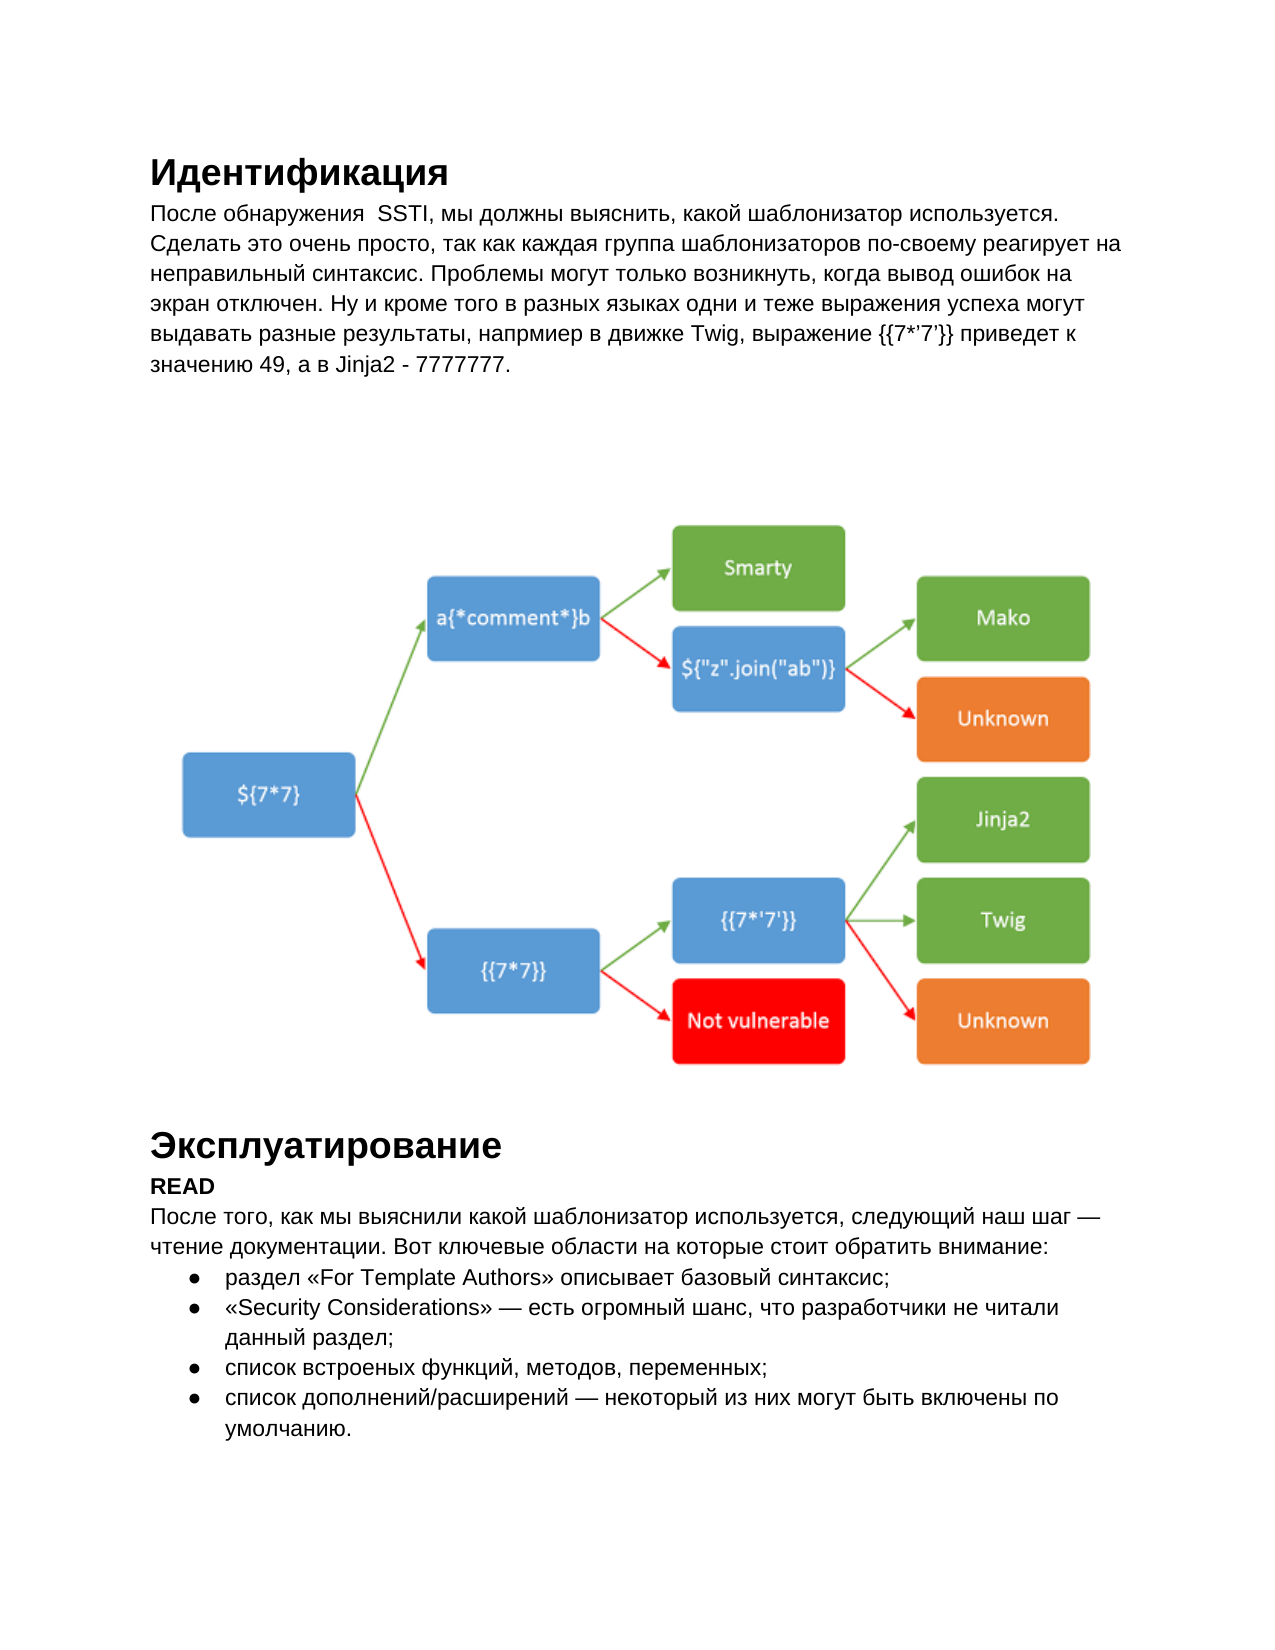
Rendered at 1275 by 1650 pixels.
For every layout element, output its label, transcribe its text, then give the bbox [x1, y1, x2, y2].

text После обнаружения SSTI, мы должны выяснить, какой шаблонизатор используется. Сделать это очень просто, так как каждая группа шаблонизаторов по-своему реагирует на неправильный синтаксис. Проблемы могут только возникнуть, когда вывод ошибок на экран отключен. Ну и кроме того в разных языках одни и теже выражения успеха могут выдавать разные результаты, напрмиер в движке Twig, выражение {{7*’7’}} приведет к значению 49, а в Jinja2 - 7777777. [150, 199, 1125, 377]
list список встроеных функций, методов, переменных; [187, 1354, 1125, 1380]
text READ [150, 1173, 1125, 1199]
picture [150, 501, 1125, 1090]
text После того, как мы выяснили какой шаблонизатор используется, следующий наш шаг — чтение документации. Вот ключевые области на которые стоит обратить внимание: [150, 1203, 1125, 1259]
list раздел «For Template Authors» описывает базовый синтаксис; [187, 1263, 1125, 1290]
text Эксплуатирование [150, 1123, 1125, 1166]
text Идентификация [150, 150, 1125, 193]
list список дополнений/расширений — некоторый из них могут быть включены по умолчанию. [187, 1384, 1125, 1441]
list «Security Considerations» — есть огромный шанс, что разработчики не читали данный раздел; [187, 1294, 1125, 1350]
